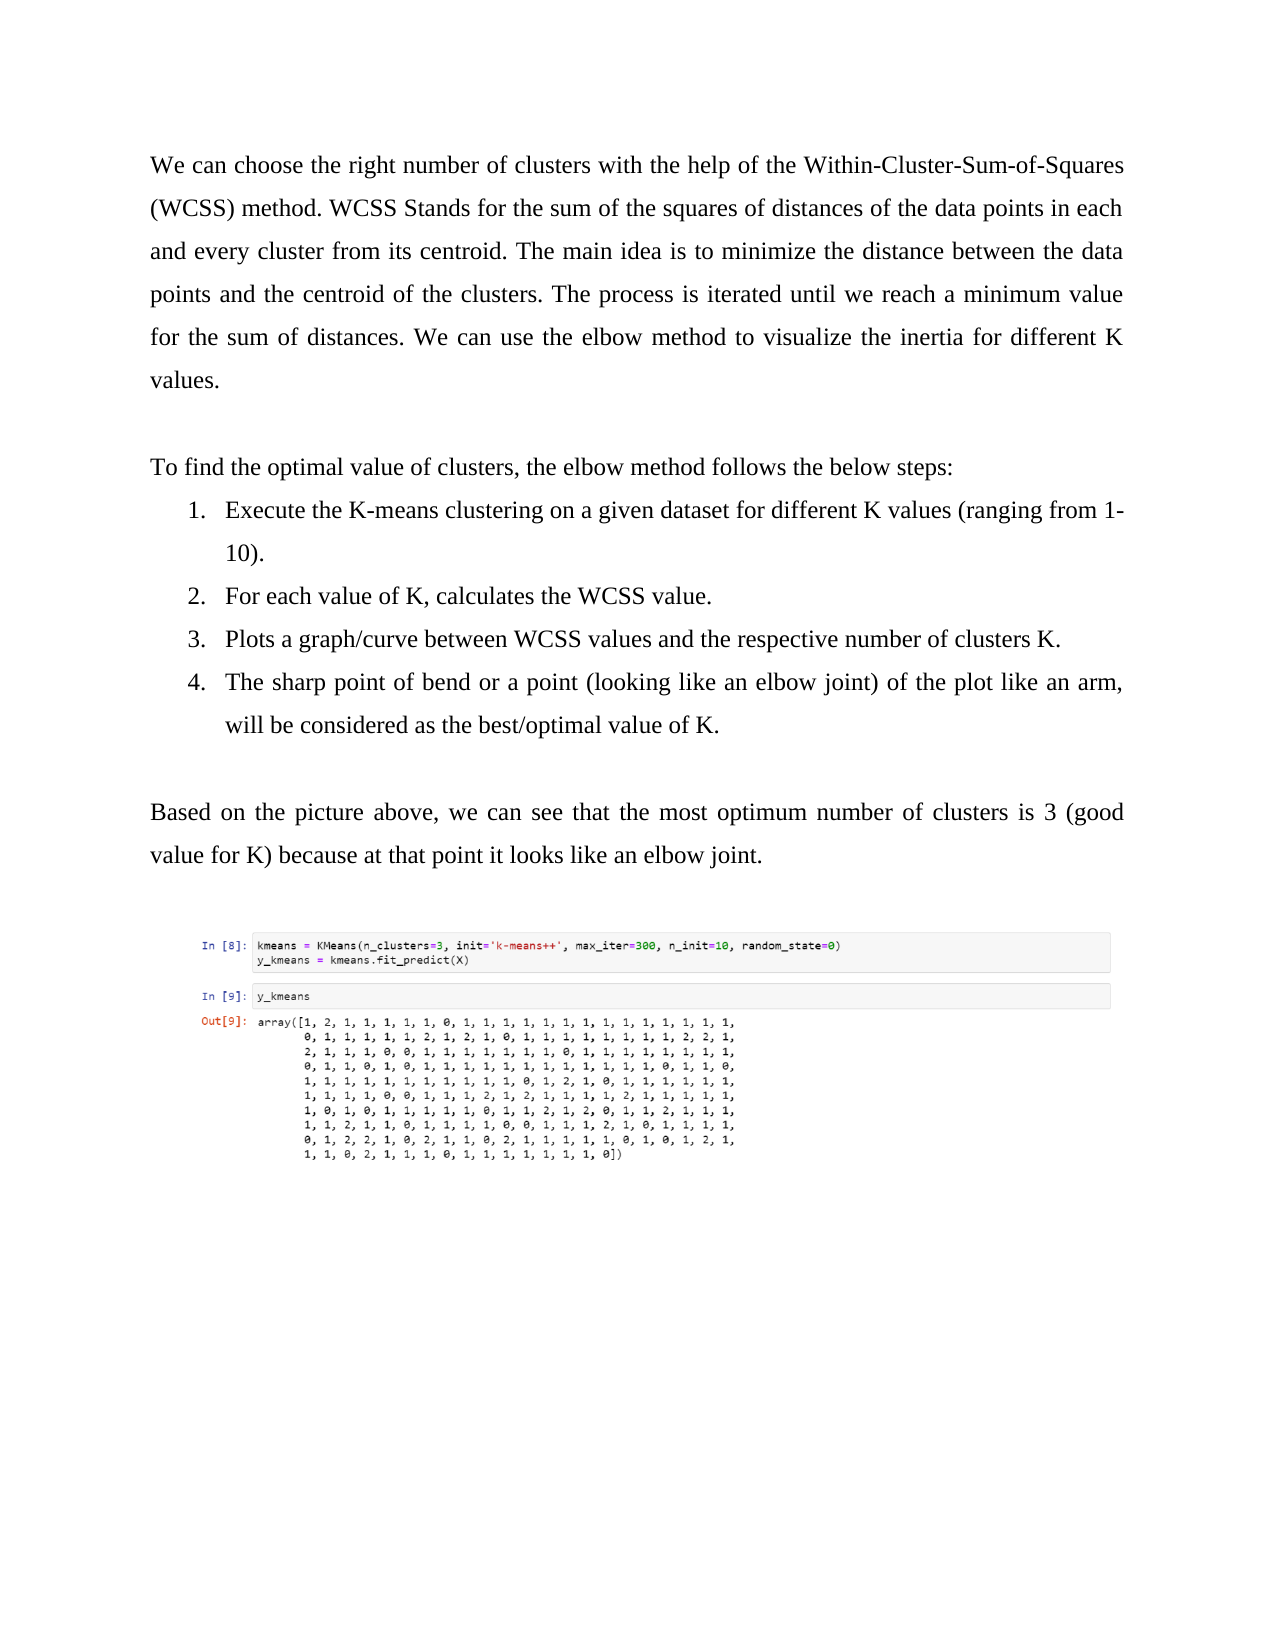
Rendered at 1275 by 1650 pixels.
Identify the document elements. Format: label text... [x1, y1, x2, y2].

text Based on the picture above, we can see that the most optimum number of clusters is 3 (good value for K) because at that point it looks like an elbow joint. [150, 797, 1125, 869]
list The sharp point of bend or a point (looking like an elbow joint) of the plot like an arm, will be considered as the best/optimal value of K. [187, 667, 1125, 739]
picture [150, 926, 1125, 1166]
list Plots a graph/curve between WCSS values and the respective number of clusters K. [187, 624, 1125, 653]
list Execute the K-means clustering on a given dataset for different K values (ranging from 1-10). [187, 495, 1125, 567]
text We can choose the right number of clusters with the help of the Within-Cluster-Sum-of-Squares (WCSS) method. WCSS Stands for the sum of the squares of distances of the data points in each and every cluster from its centroid. The main idea is to minimize the distance between the data points and the centroid of the clusters. The process is iterated until we reach a minimum value for the sum of distances. We can use the elbow method to visualize the inertia for different K values. [150, 150, 1125, 394]
text To find the optimal value of clusters, the elbow method follows the below steps: [150, 452, 1125, 481]
list For each value of K, calculates the WCSS value. [187, 581, 1125, 610]
